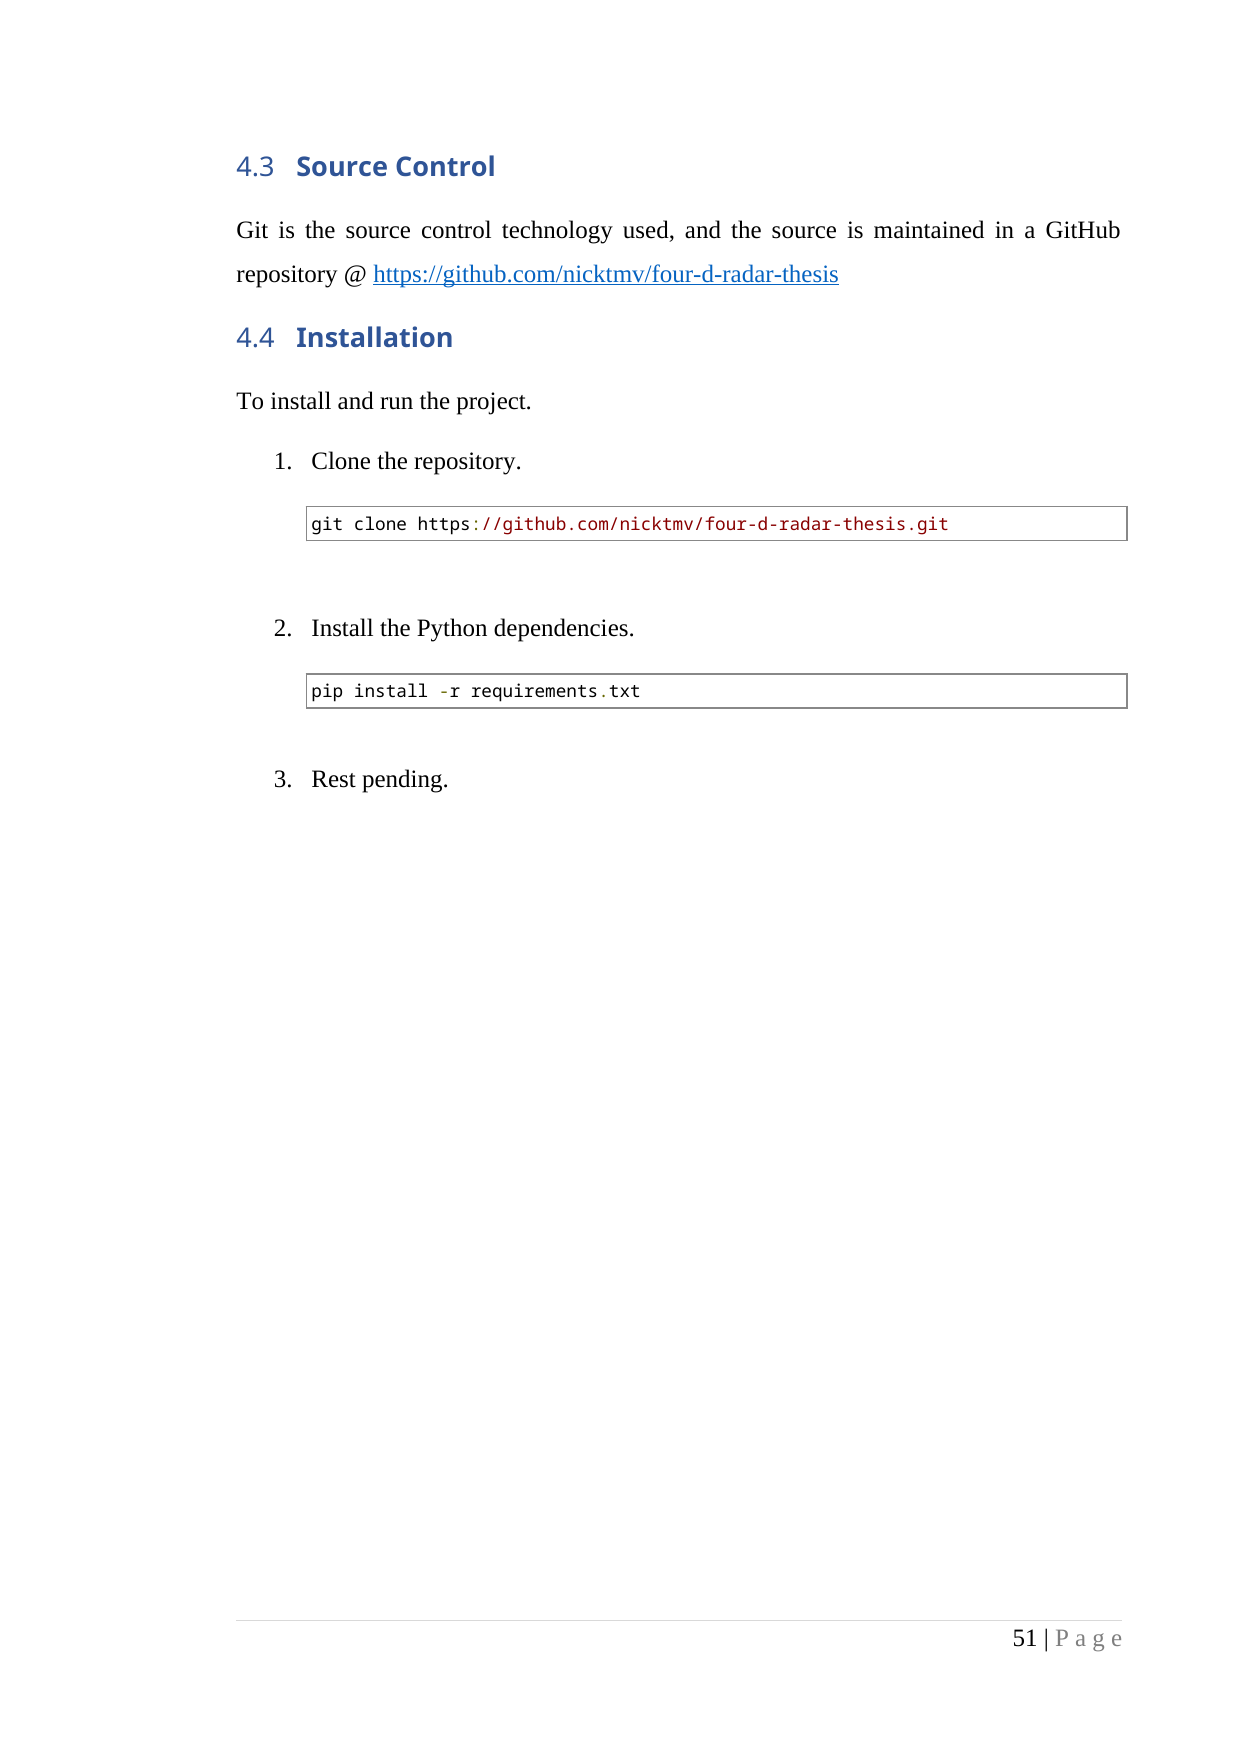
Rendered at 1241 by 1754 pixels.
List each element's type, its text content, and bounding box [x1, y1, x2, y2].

text pip install -r requirements.txt [307, 675, 1126, 707]
list Install the Python dependencies. [274, 613, 1122, 642]
list Clone the repository. [274, 446, 1122, 475]
subtitle Installation [236, 318, 1122, 355]
text git clone https://github.com/nicktmv/four-d-radar-thesis.git [307, 507, 1126, 540]
text Git is the source control technology used, and the source is maintained in a GitHub repository @ https://github.com/nicktmv/four-d-radar-thesis [236, 216, 1122, 287]
list Rest pending. [274, 764, 1122, 793]
subtitle Source Control [236, 148, 1122, 184]
text To install and run the project. [236, 386, 1122, 415]
